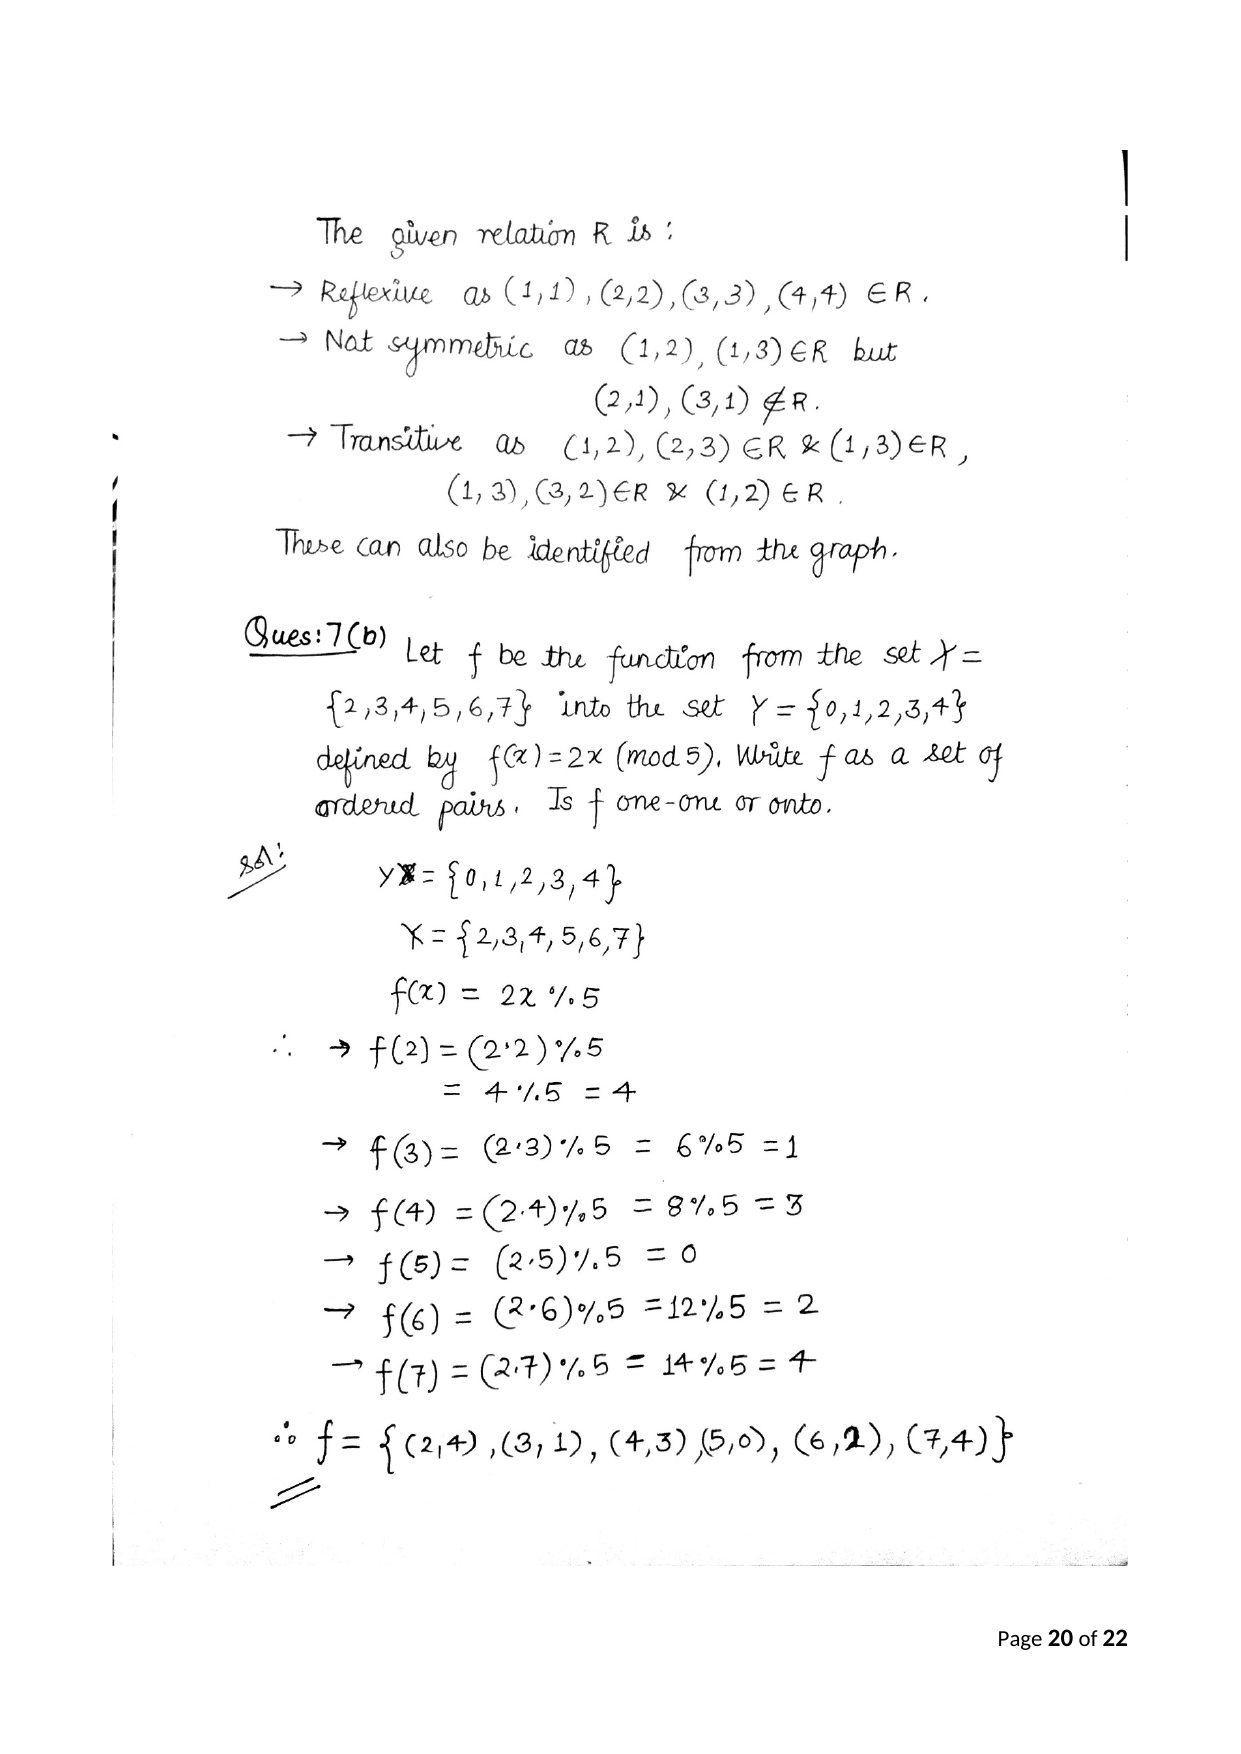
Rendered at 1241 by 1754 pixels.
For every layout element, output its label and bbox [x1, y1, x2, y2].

picture [112, 150, 1128, 1566]
